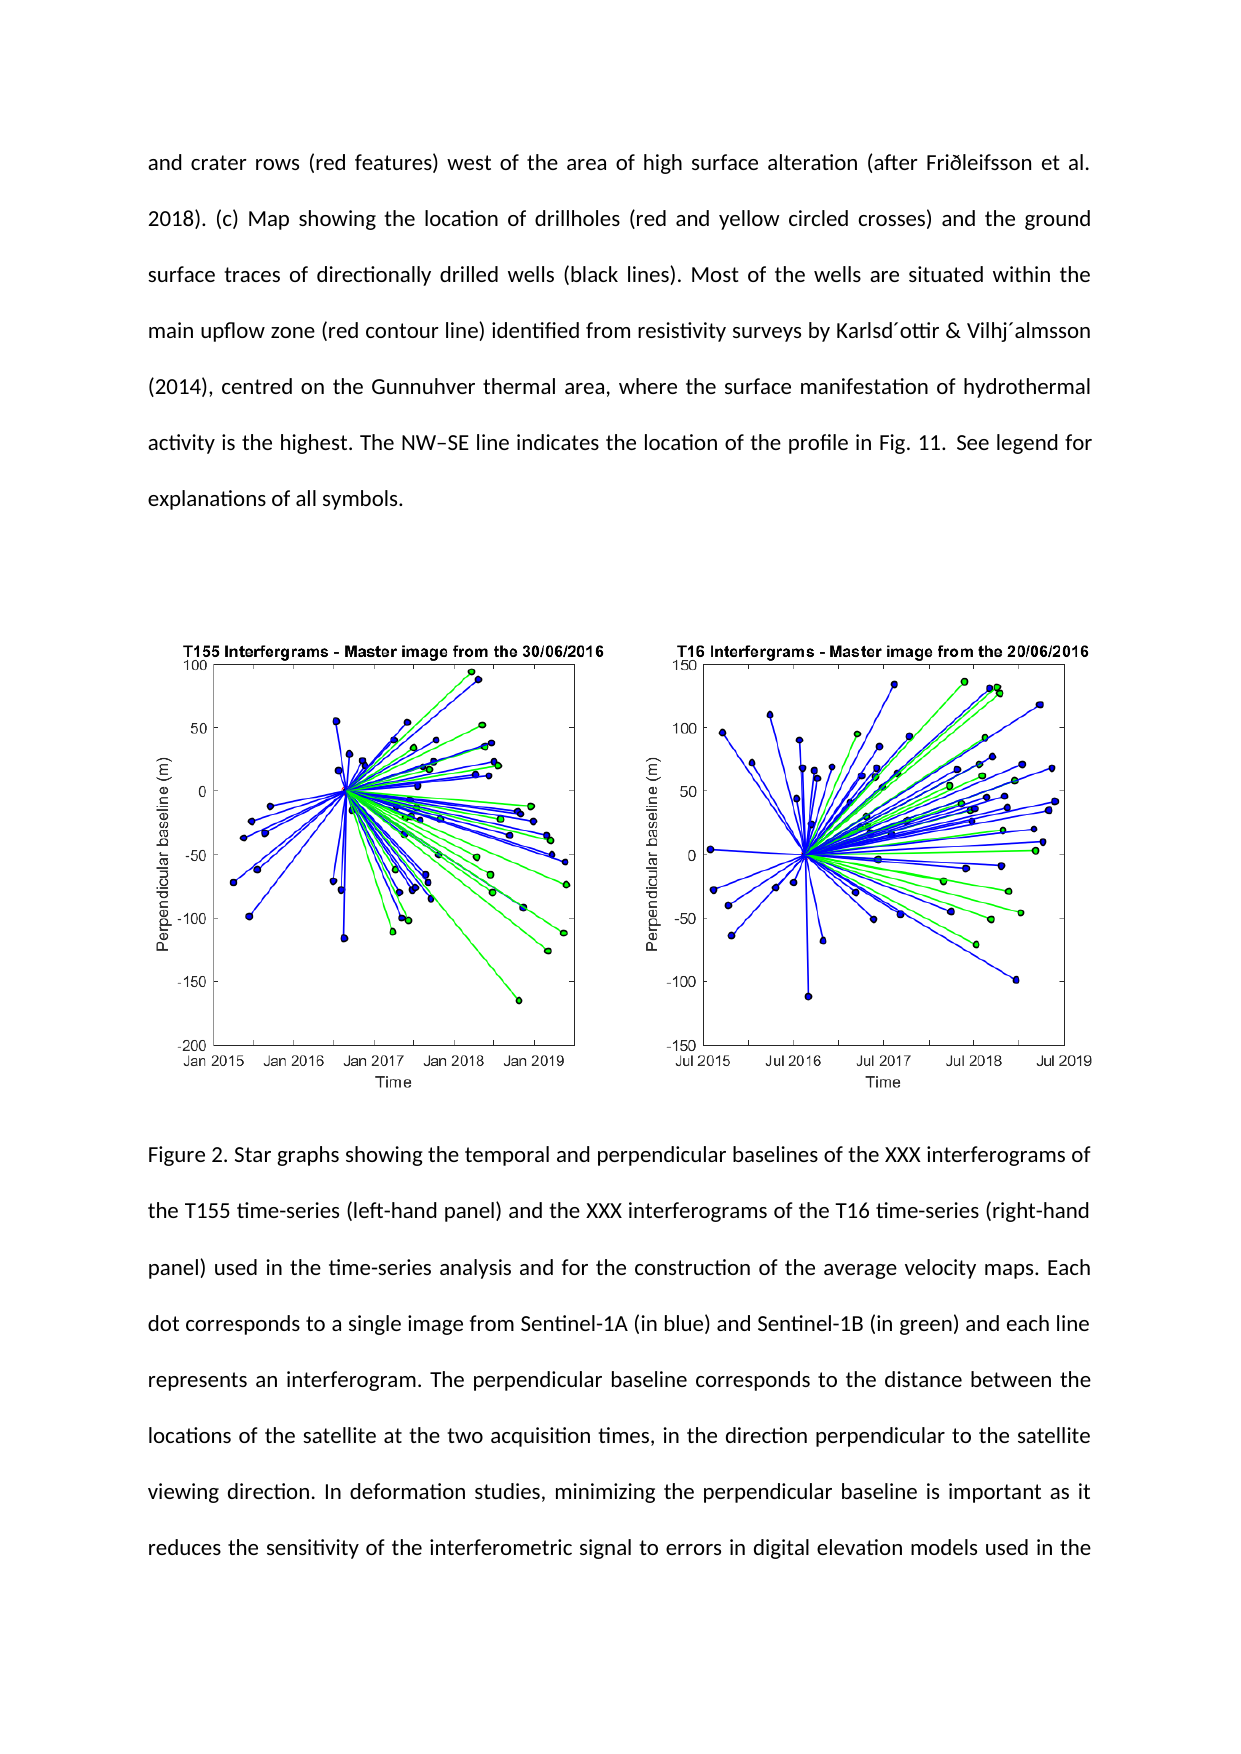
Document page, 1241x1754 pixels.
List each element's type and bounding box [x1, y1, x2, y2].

text [148, 1141, 1093, 1561]
text [148, 148, 1093, 512]
picture [147, 629, 1102, 1096]
